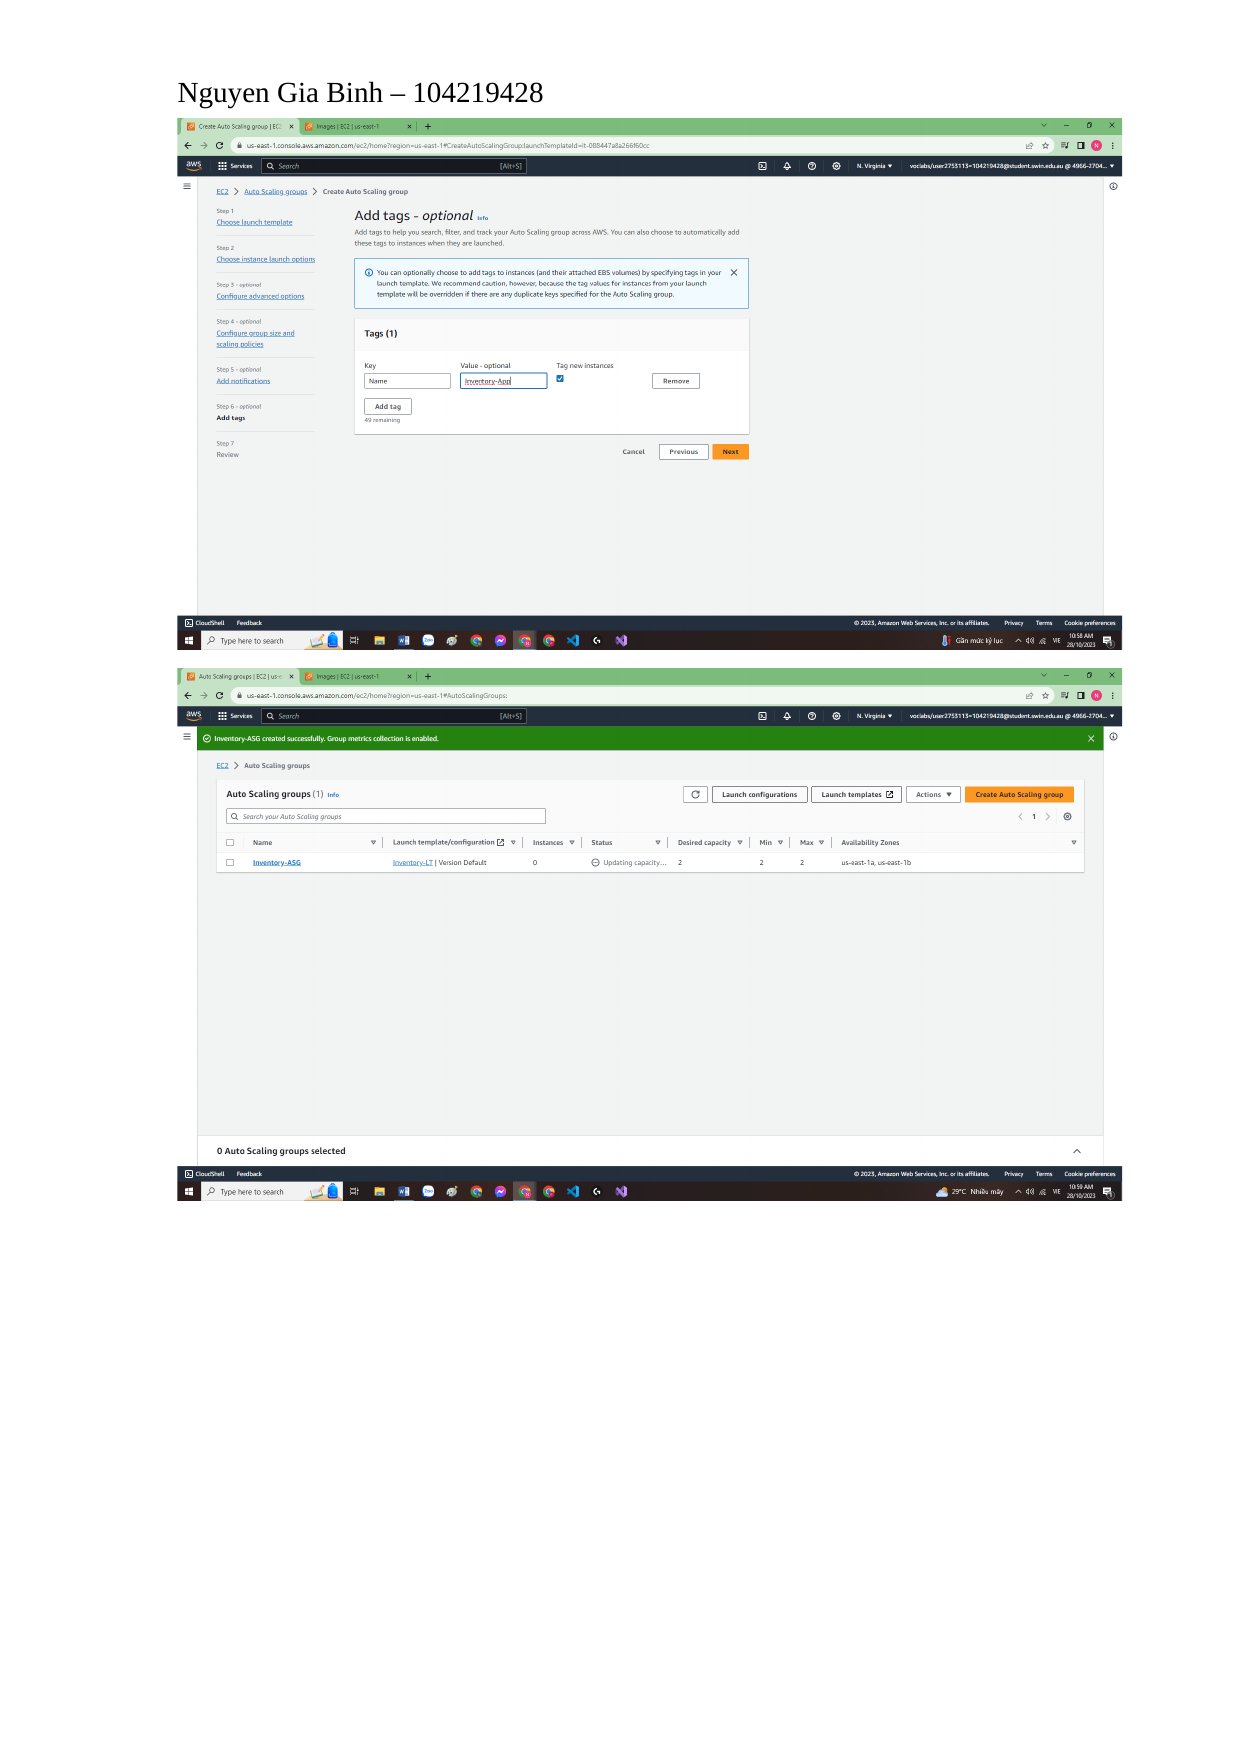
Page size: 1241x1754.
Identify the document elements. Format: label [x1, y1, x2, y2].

picture [177, 118, 1123, 650]
picture [177, 668, 1123, 1201]
